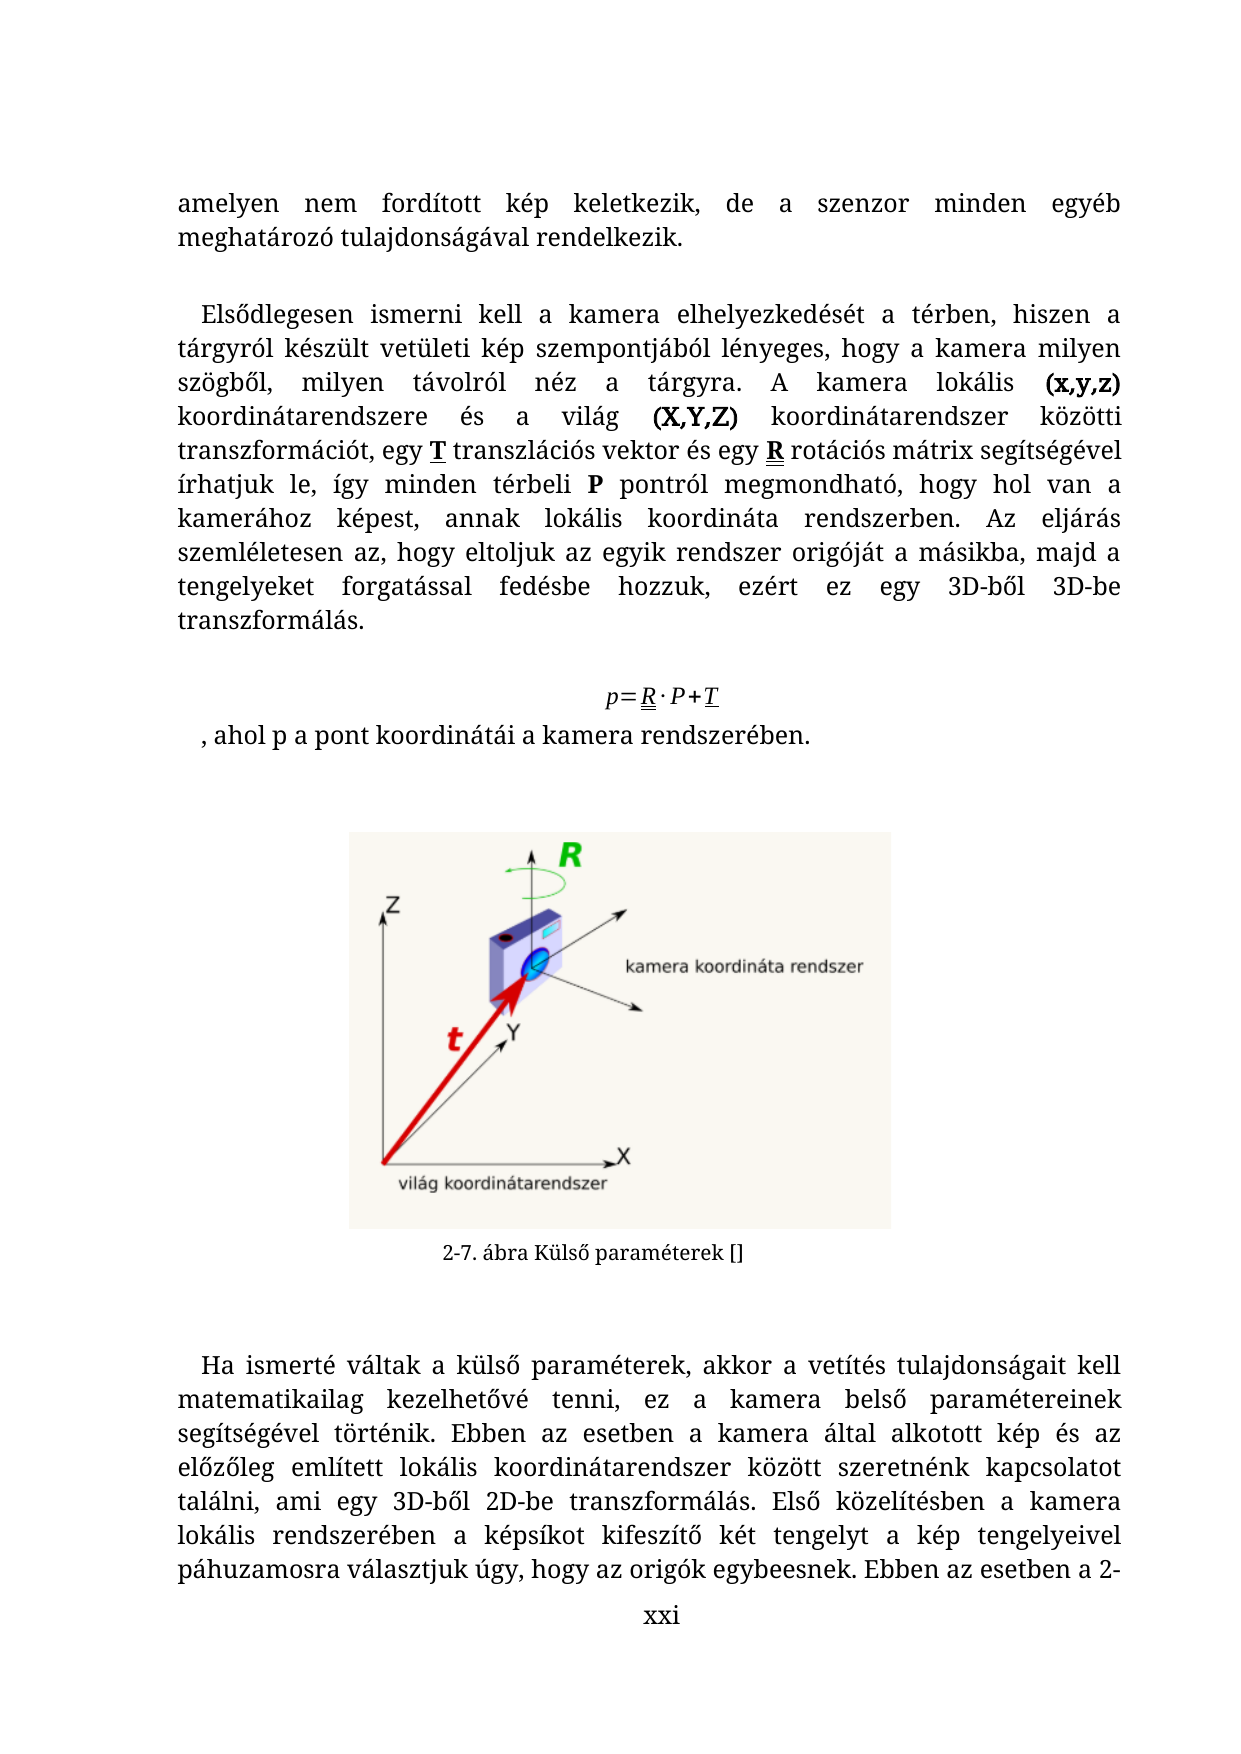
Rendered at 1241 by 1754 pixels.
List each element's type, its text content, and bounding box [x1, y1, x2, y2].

text A kamera modellezésének az a célja, hogy kapcsolatot teremtsen a 3 dimenziós pontok és az azoknak megfeleltetethető kép pontjai között. A kamera leírása első közelítésben a lyukkamera modell segítségével történik, ami alapján egy tárgy képe centrális vetítéssel keletkezik a kamera szenzorján fordított kép formájában. A kamera jellemezhető a virtuális képsíkkal, amelyen nem fordított kép keletkezik, de a szenzor minden egyéb meghatározó tulajdonságával rendelkezik. [177, 186, 1122, 254]
picture [349, 832, 892, 1229]
text Elsődlegesen ismerni kell a kamera elhelyezkedését a térben, hiszen a tárgyról készült vetületi kép szempontjából lényeges, hogy a kamera milyen szögből, milyen távolról néz a tárgyra. A kamera lokális (x,y,z) koordinátarendszere és a világ (X,Y,Z) koordinátarendszer közötti transzformációt, egy T transzlációs vektor és egy R rotációs mátrix segítségével írhatjuk le, így minden térbeli P pontról megmondható, hogy hol van a kamerához képest, annak lokális koordináta rendszerben. Az eljárás szemléletesen az, hogy eltoljuk az egyik rendszer origóját a másikba, majd a tengelyeket forgatással fedésbe hozzuk, ezért ez egy 3D-ből 3D-be transzformálás. [177, 296, 1122, 637]
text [177, 1347, 1122, 1586]
text , ahol p a pont koordinátái a kamera rendszerében. [177, 718, 1122, 752]
